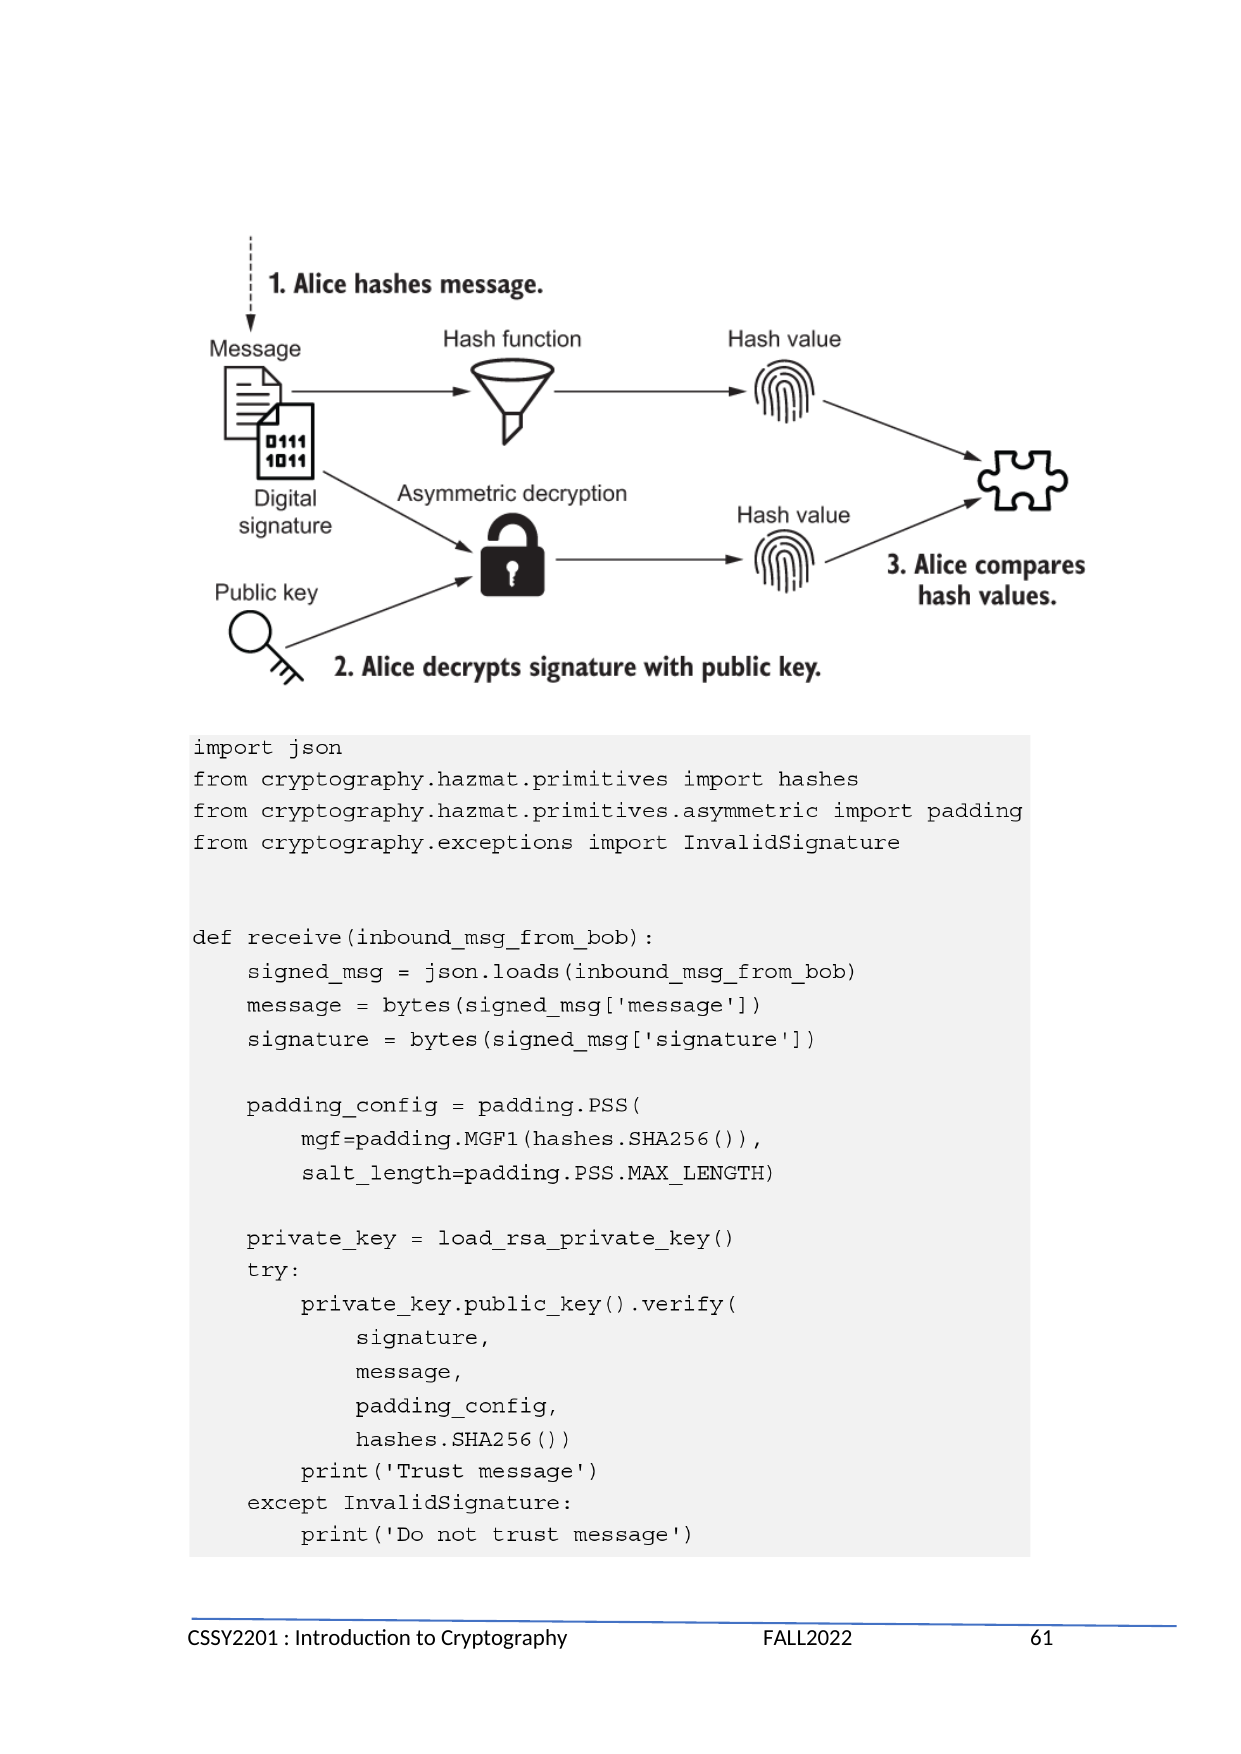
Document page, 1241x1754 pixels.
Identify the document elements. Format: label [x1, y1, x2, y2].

picture [187, 197, 1128, 717]
picture [187, 735, 1031, 1557]
